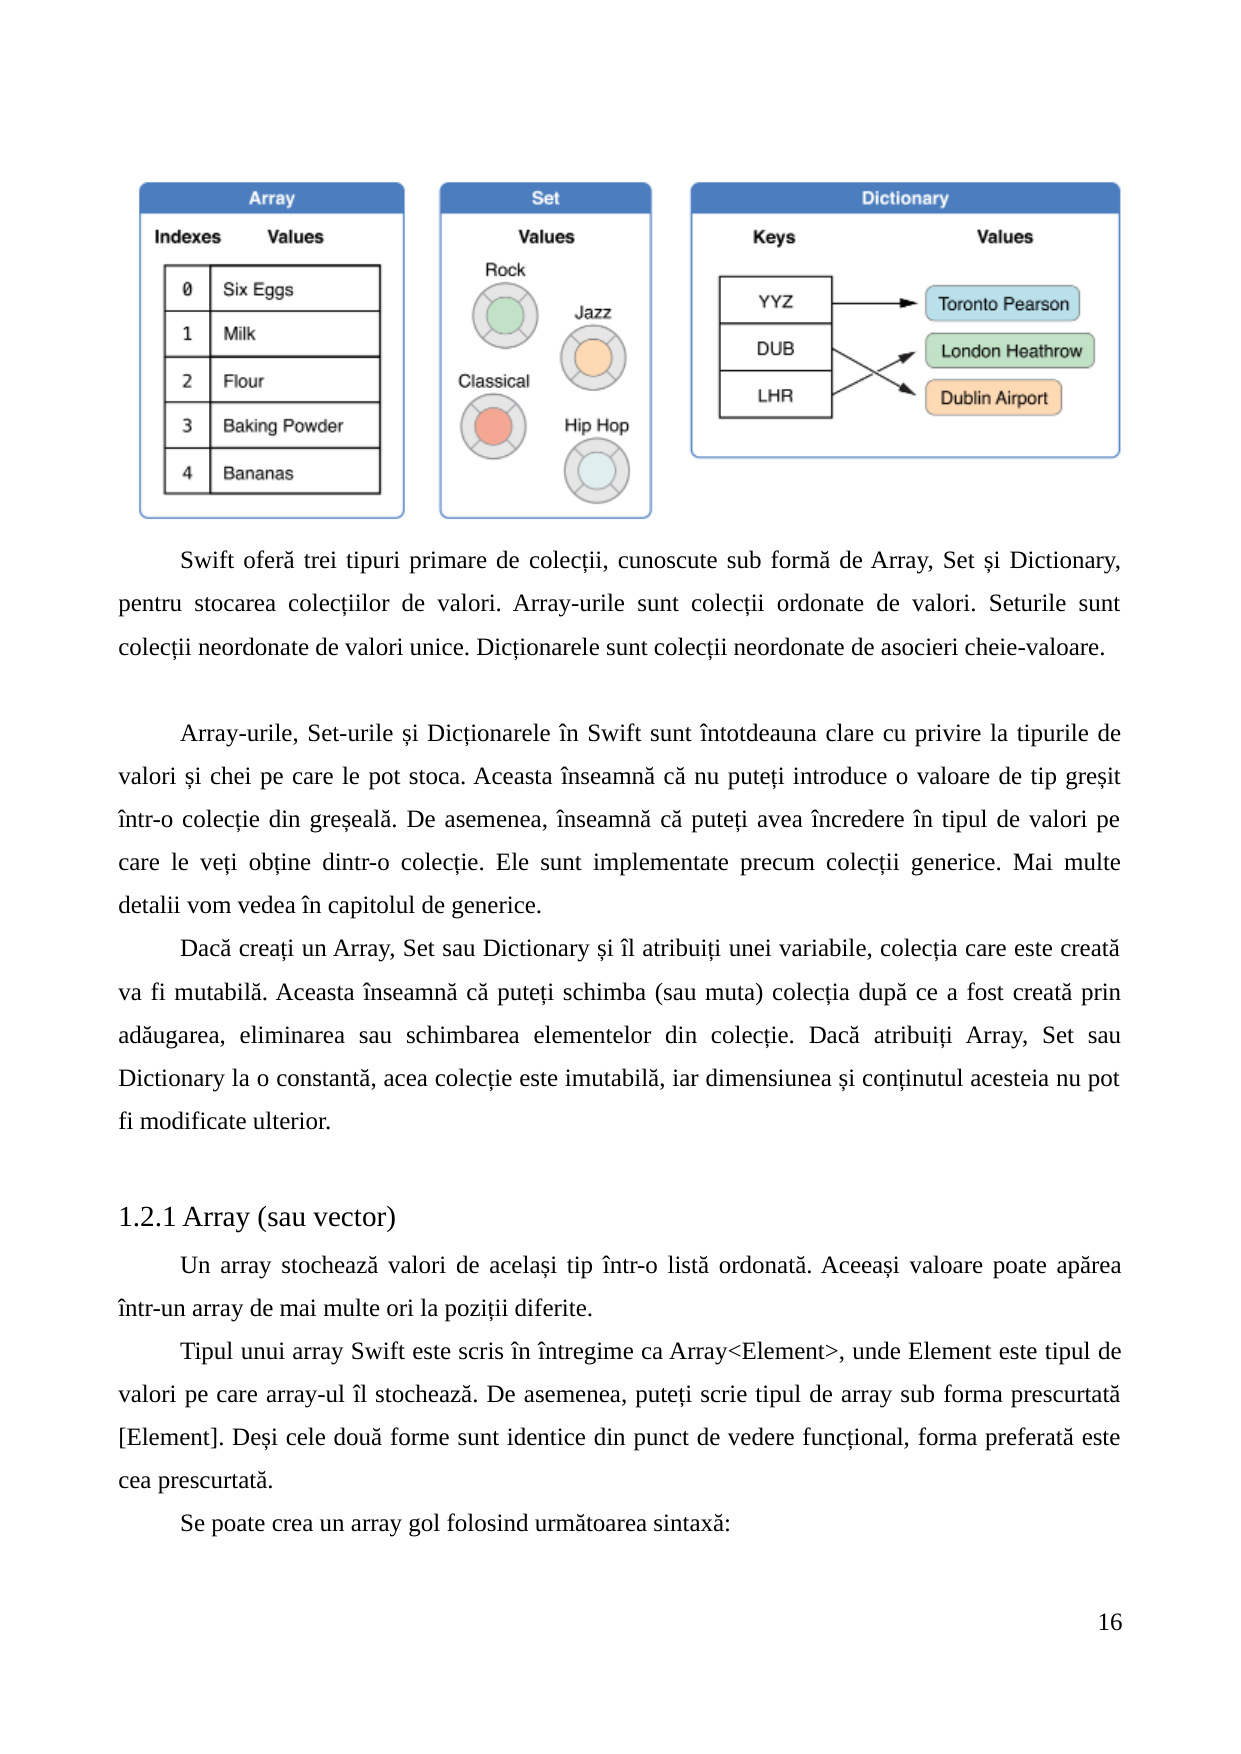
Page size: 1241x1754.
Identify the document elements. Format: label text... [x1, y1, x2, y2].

picture [129, 175, 1134, 531]
text Tipul unui array Swift este scris în întregime ca Array<Element>, unde Element este tipul de valori pe care array-ul îl stochează. De asemenea, puteți scrie tipul de array sub forma prescurtată [Element]. Deși cele două forme sunt identice din punct de vedere funcțional, forma preferată este cea prescurtată. [118, 1336, 1122, 1494]
text Dacă creați un Array, Set sau Dictionary și îl atribuiți unei variabile, colecția care este creată va fi mutabilă. Aceasta înseamnă că puteți schimba (sau muta) colecția după ce a fost creată prin adăugarea, eliminarea sau schimbarea elementelor din colecție. Dacă atribuiți Array, Set sau Dictionary la o constantă, acea colecție este imutabilă, iar dimensiunea și conținutul acesteia nu pot fi modificate ulterior. [118, 933, 1122, 1135]
text Se poate crea un array gol folosind următoarea sintaxă: [118, 1508, 1122, 1537]
text Array-urile, Set-urile și Dicționarele în Swift sunt întotdeauna clare cu privire la tipurile de valori și chei pe care le pot stoca. Aceasta înseamnă că nu puteți introduce o valoare de tip greșit într-o colecție din greșeală. De asemenea, înseamnă că puteți avea încredere în tipul de valori pe care le veți obține dintr-o colecție. Ele sunt implementate precum colecții generice. Mai multe detalii vom vedea în capitolul de generice. [118, 718, 1122, 919]
text Un array stochează valori de același tip într-o listă ordonată. Aceeași valoare poate apărea într-un array de mai multe ori la poziții diferite. [118, 1250, 1122, 1322]
subtitle 1.2.1 Array (sau vector) [118, 1199, 1122, 1233]
